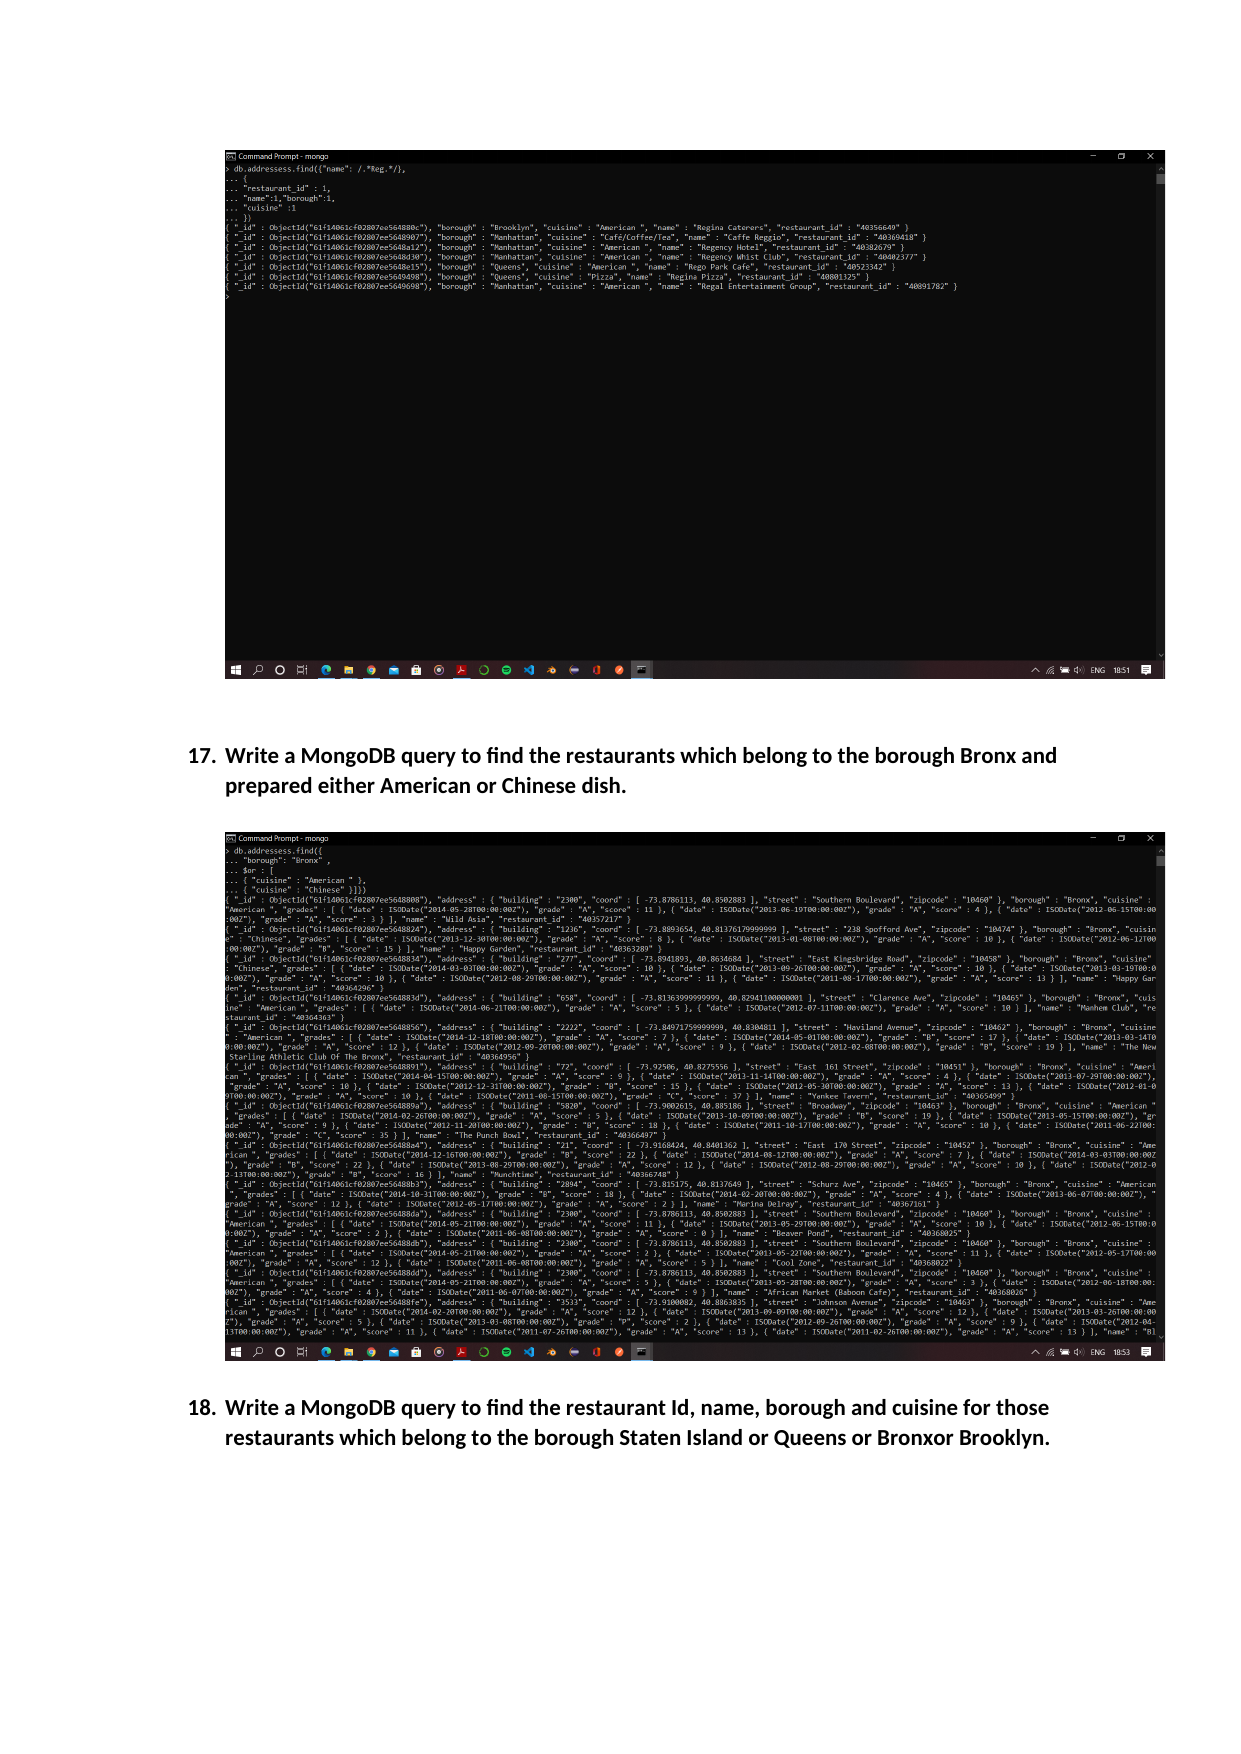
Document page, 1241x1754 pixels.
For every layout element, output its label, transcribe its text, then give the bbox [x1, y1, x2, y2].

picture [225, 150, 1166, 679]
picture [225, 832, 1166, 1361]
list Write a MongoDB query to find the restaurants which belong to the borough Bronx and prepared either American or Chinese dish. [187, 741, 1090, 800]
list Write a MongoDB query to find the restaurant Id, name, borough and cuisine for those restaurants which belong to the borough Staten Island or Queens or Bronxor Brooklyn. [187, 1393, 1090, 1452]
